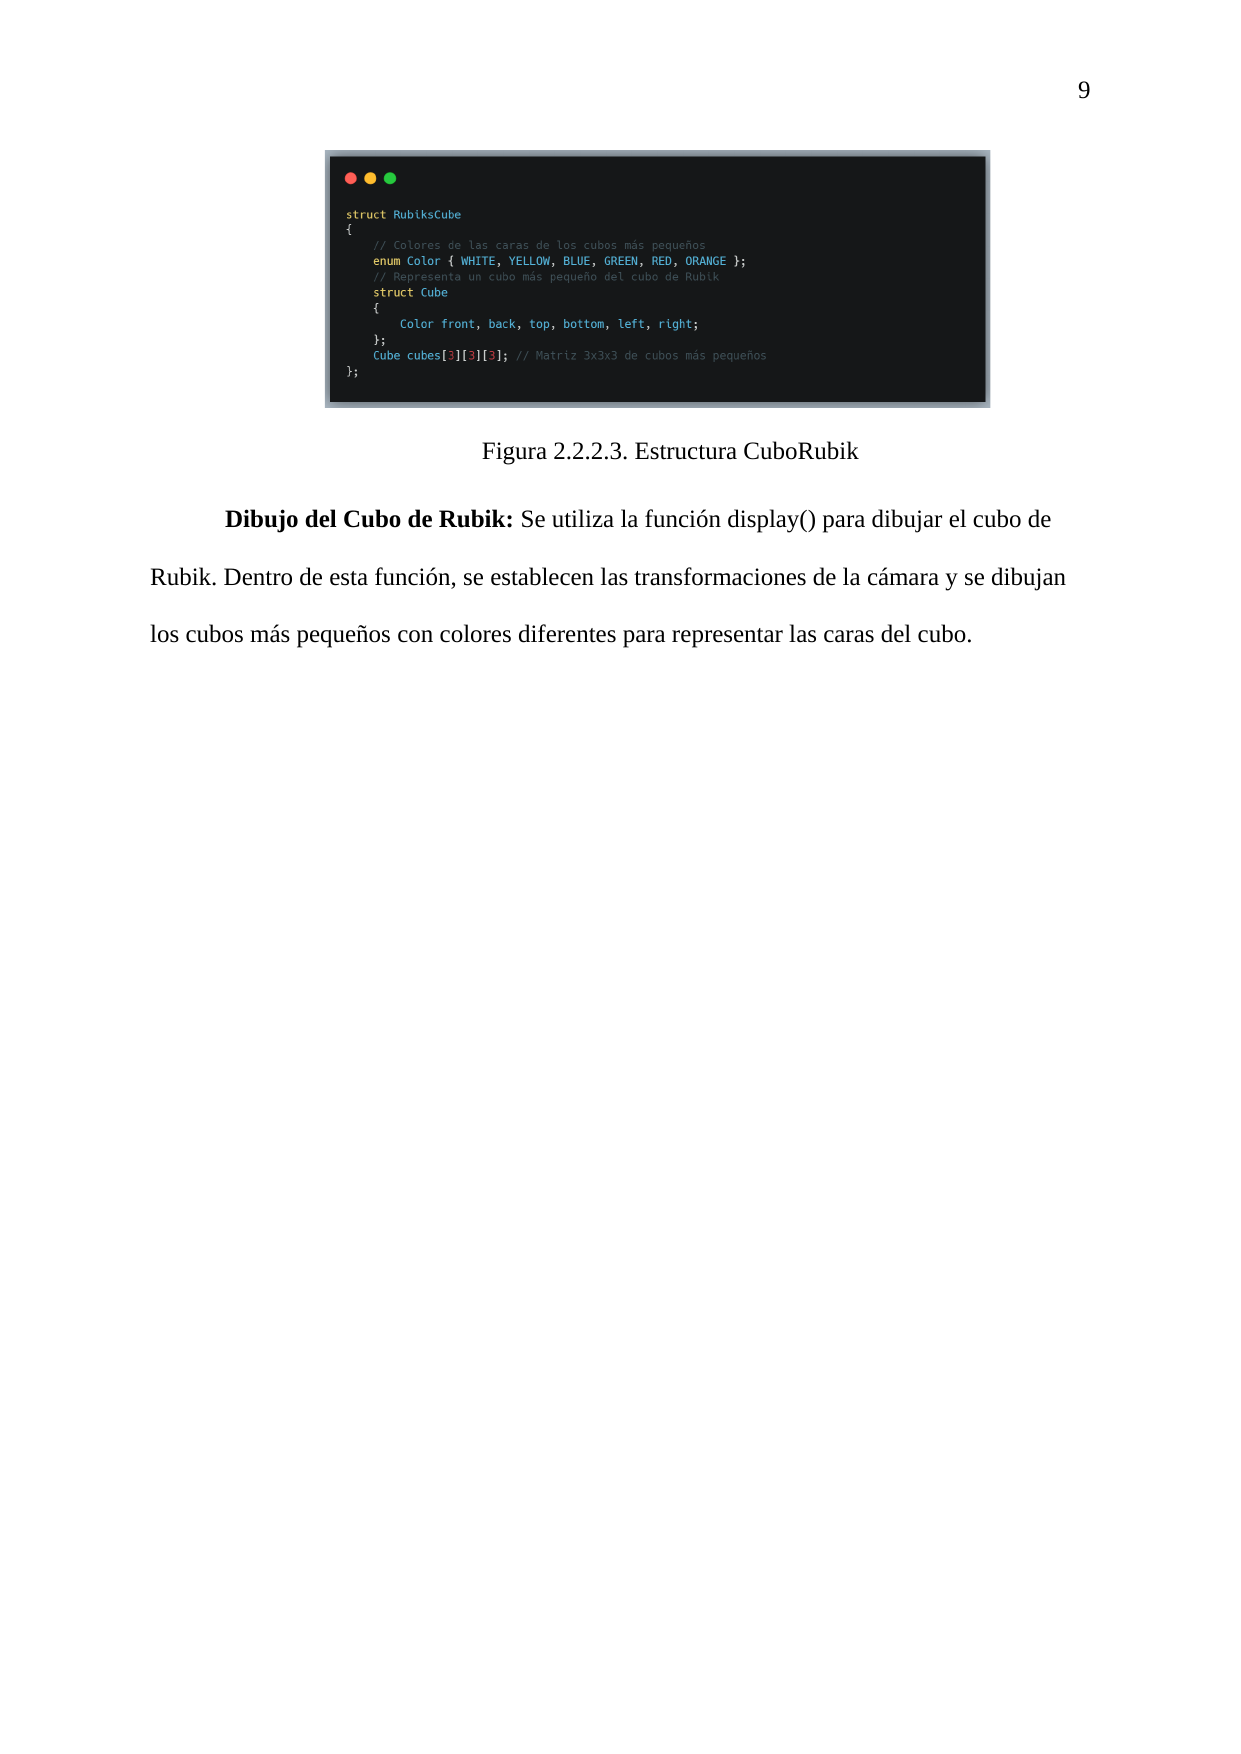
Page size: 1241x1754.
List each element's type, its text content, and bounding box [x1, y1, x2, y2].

text Dibujo del Cubo de Rubik: Se utiliza la función display() para dibujar el cubo de Rubik. Dentro de esta función, se establecen las transformaciones de la cámara y se dibujan los cubos más pequeños con colores diferentes para representar las caras del cubo. [150, 504, 1090, 648]
text Figura 2.2.2.3. Estructura CuboRubik [175, 436, 1090, 465]
picture [324, 150, 991, 408]
